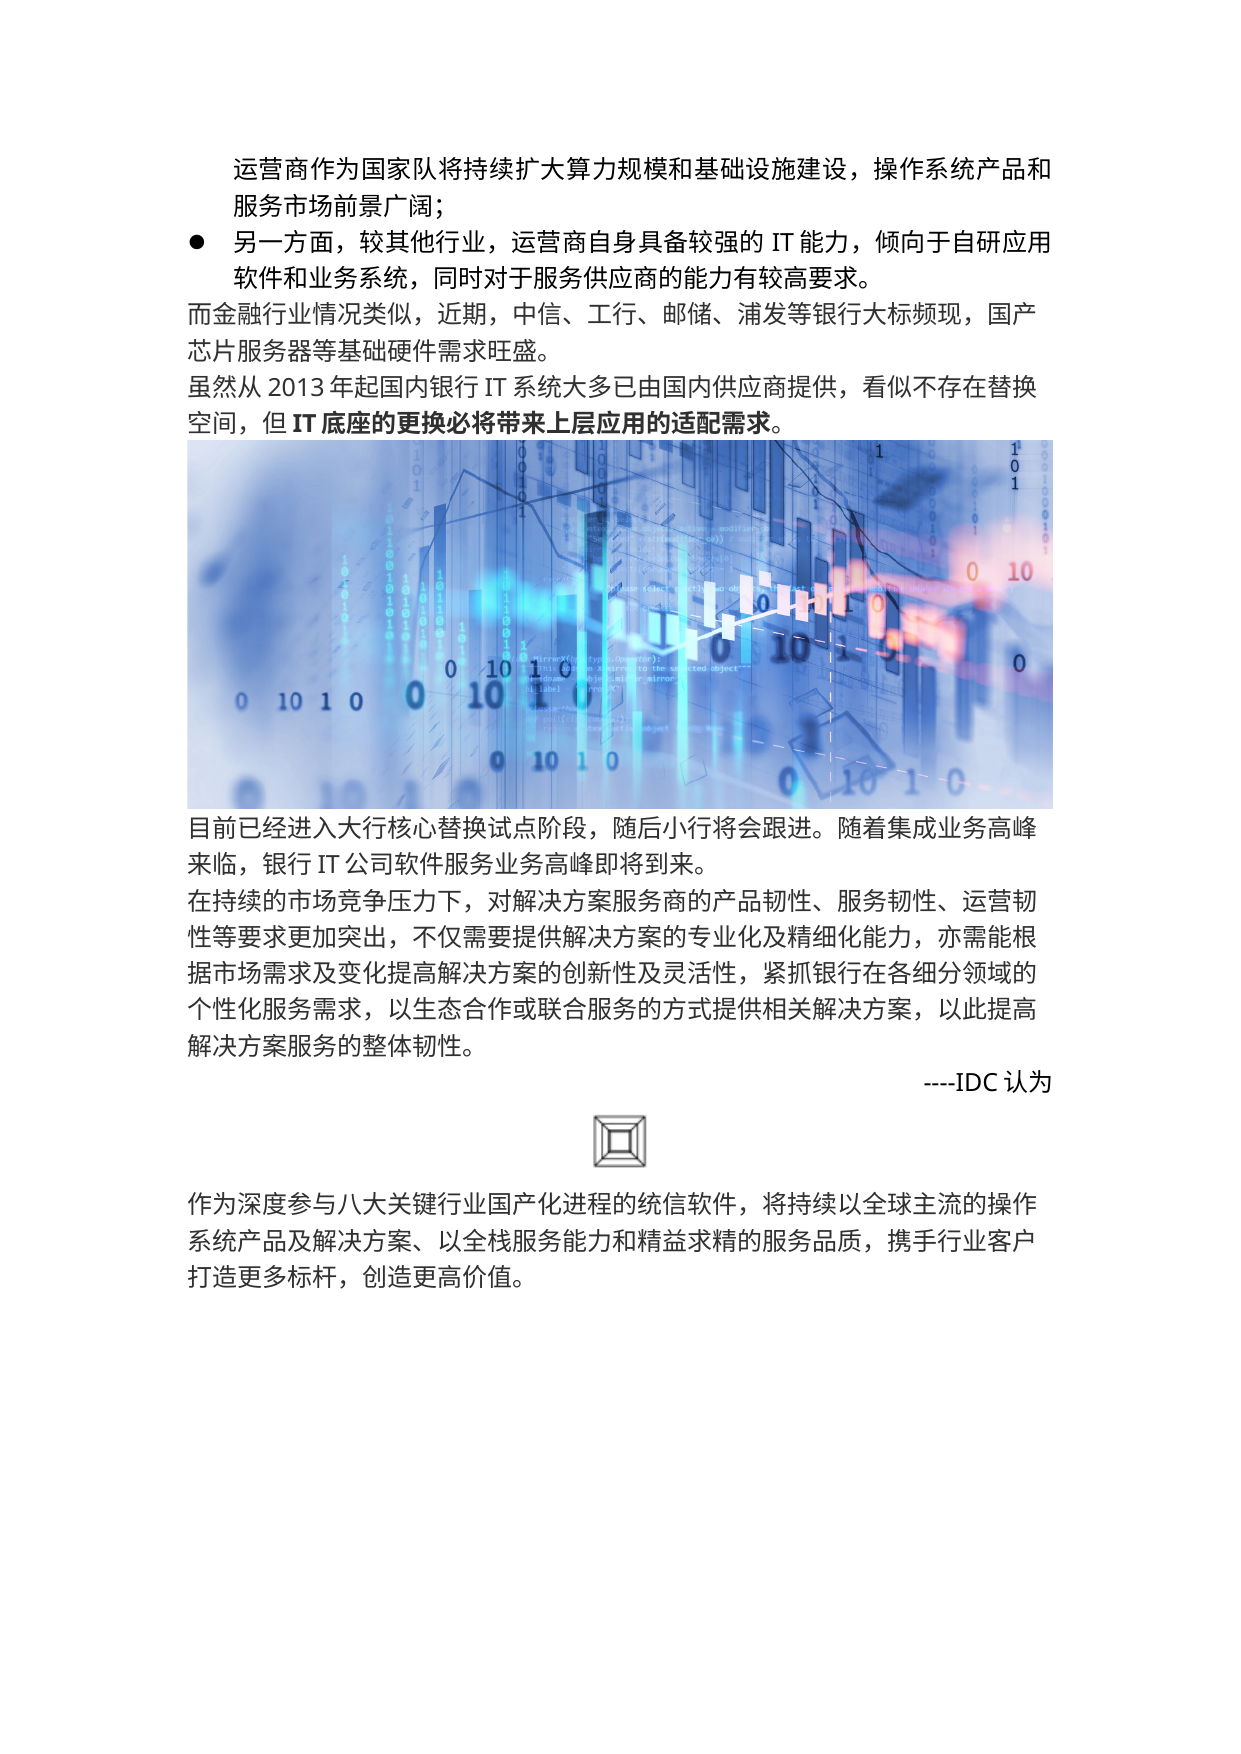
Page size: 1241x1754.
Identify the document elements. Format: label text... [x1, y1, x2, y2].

text 目前已经进入大行核心替换试点阶段，随后小行将会跟进。随着集成业务高峰来临，银行IT公司软件服务业务高峰即将到来。 [187, 809, 1053, 881]
text ----IDC认为 [187, 1062, 1053, 1099]
text 而金融行业情况类似，近期，中信、工行、邮储、浦发等银行大标频现，国产芯片服务器等基础硬件需求旺盛。 [187, 295, 1053, 367]
list 另一方面，较其他行业，运营商自身具备较强的IT能力，倾向于自研应用软件和业务系统，同时对于服务供应商的能力有较高要求。 [187, 222, 1053, 295]
text 作为深度参与八大关键行业国产化进程的统信软件，将持续以全球主流的操作系统产品及解决方案、以全栈服务能力和精益求精的服务品质，携手行业客户打造更多标杆，创造更高价值。 [187, 1185, 1053, 1294]
text 在持续的市场竞争压力下，对解决方案服务商的产品韧性、服务韧性、运营韧性等要求更加突出，不仅需要提供解决方案的专业化及精细化能力，亦需能根据市场需求及变化提高解决方案的创新性及灵活性，紧抓银行在各细分领域的个性化服务需求，以生态合作或联合服务的方式提供相关解决方案，以此提高解决方案服务的整体韧性。 [187, 881, 1053, 1062]
text 虽然从2013年起国内银行IT系统大多已由国内供应商提供，看似不存在替换空间，但IT底座的更换必将带来上层应用的适配需求。 [187, 367, 1053, 440]
picture [187, 440, 1053, 809]
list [187, 150, 1053, 222]
picture [577, 1098, 664, 1185]
